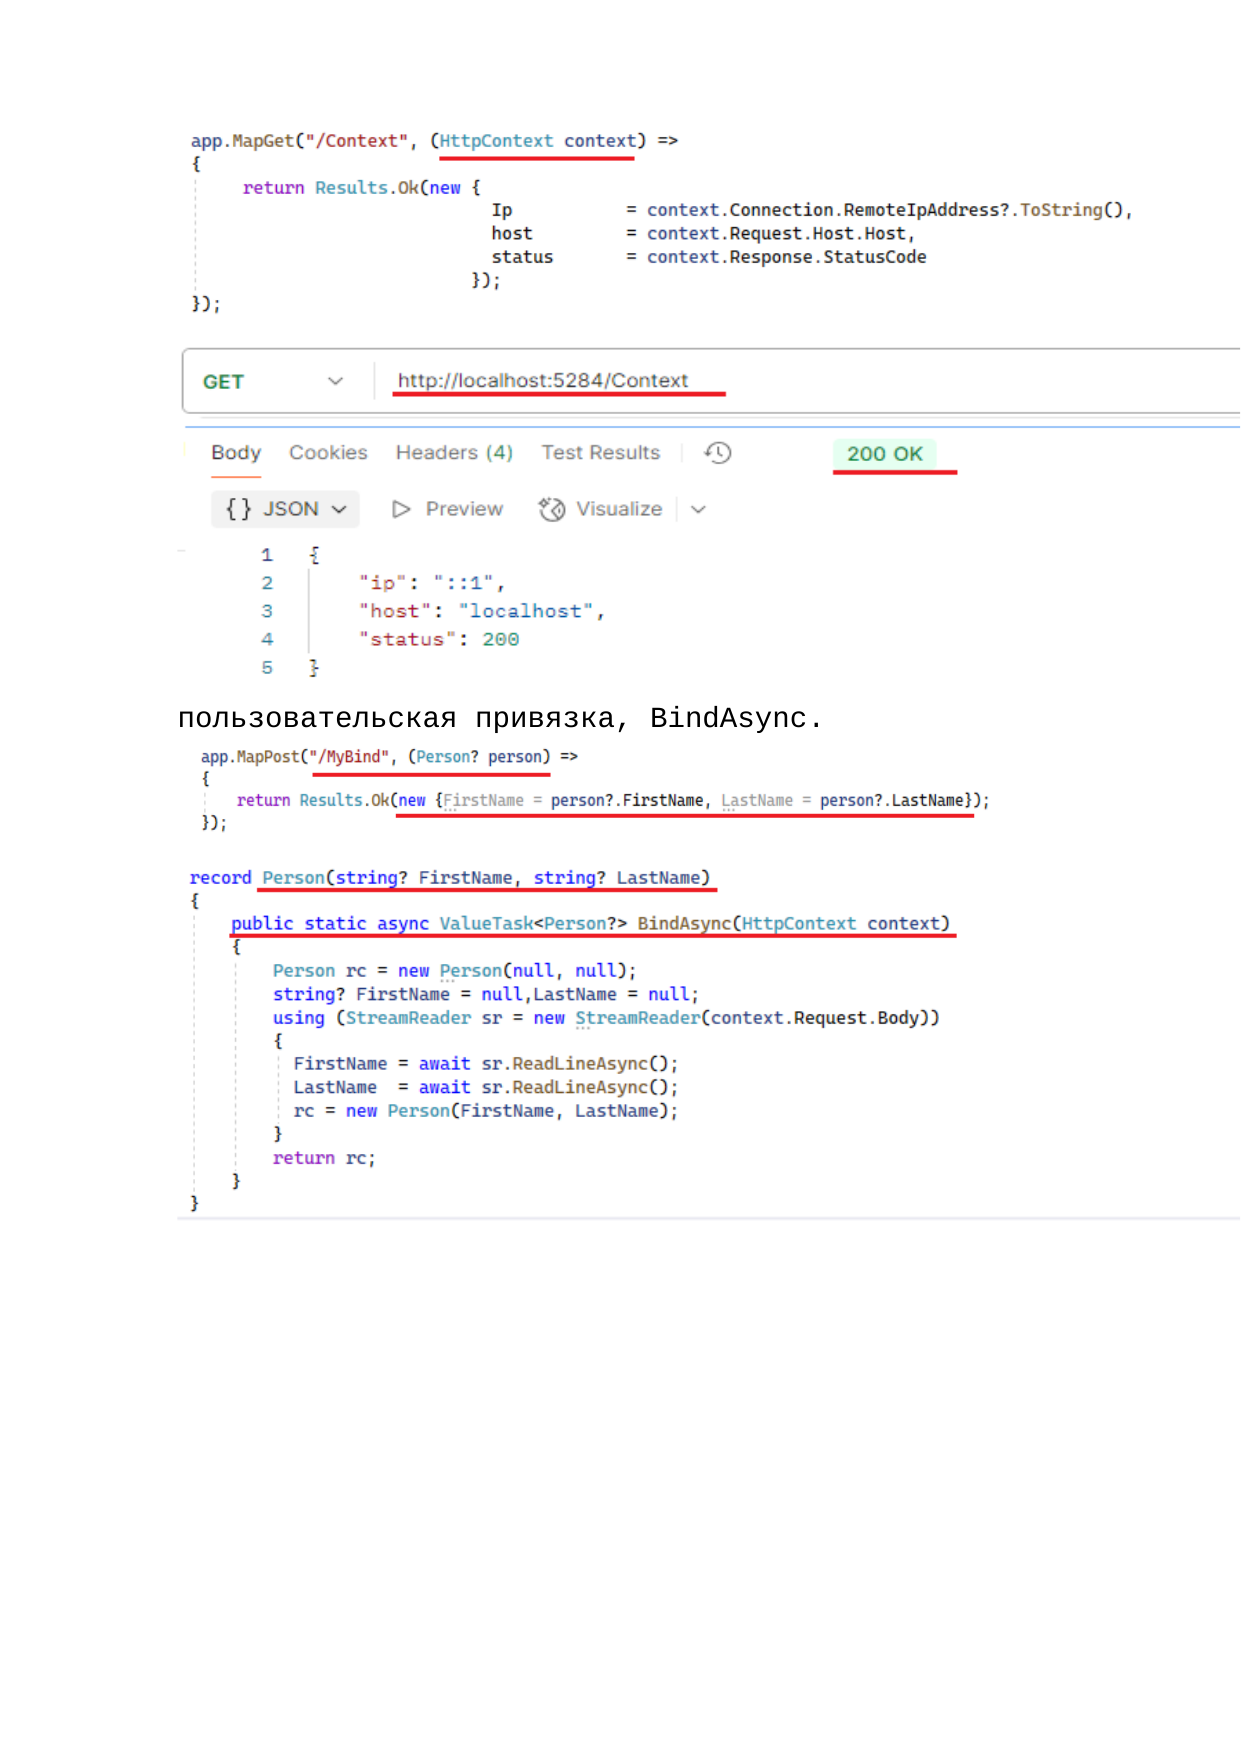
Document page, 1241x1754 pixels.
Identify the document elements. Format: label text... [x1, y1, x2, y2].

picture [177, 331, 1241, 699]
picture [177, 118, 1241, 328]
picture [177, 859, 1241, 1221]
list пользовательская привязка, BindAsync. [177, 703, 1152, 736]
picture [177, 741, 1241, 855]
